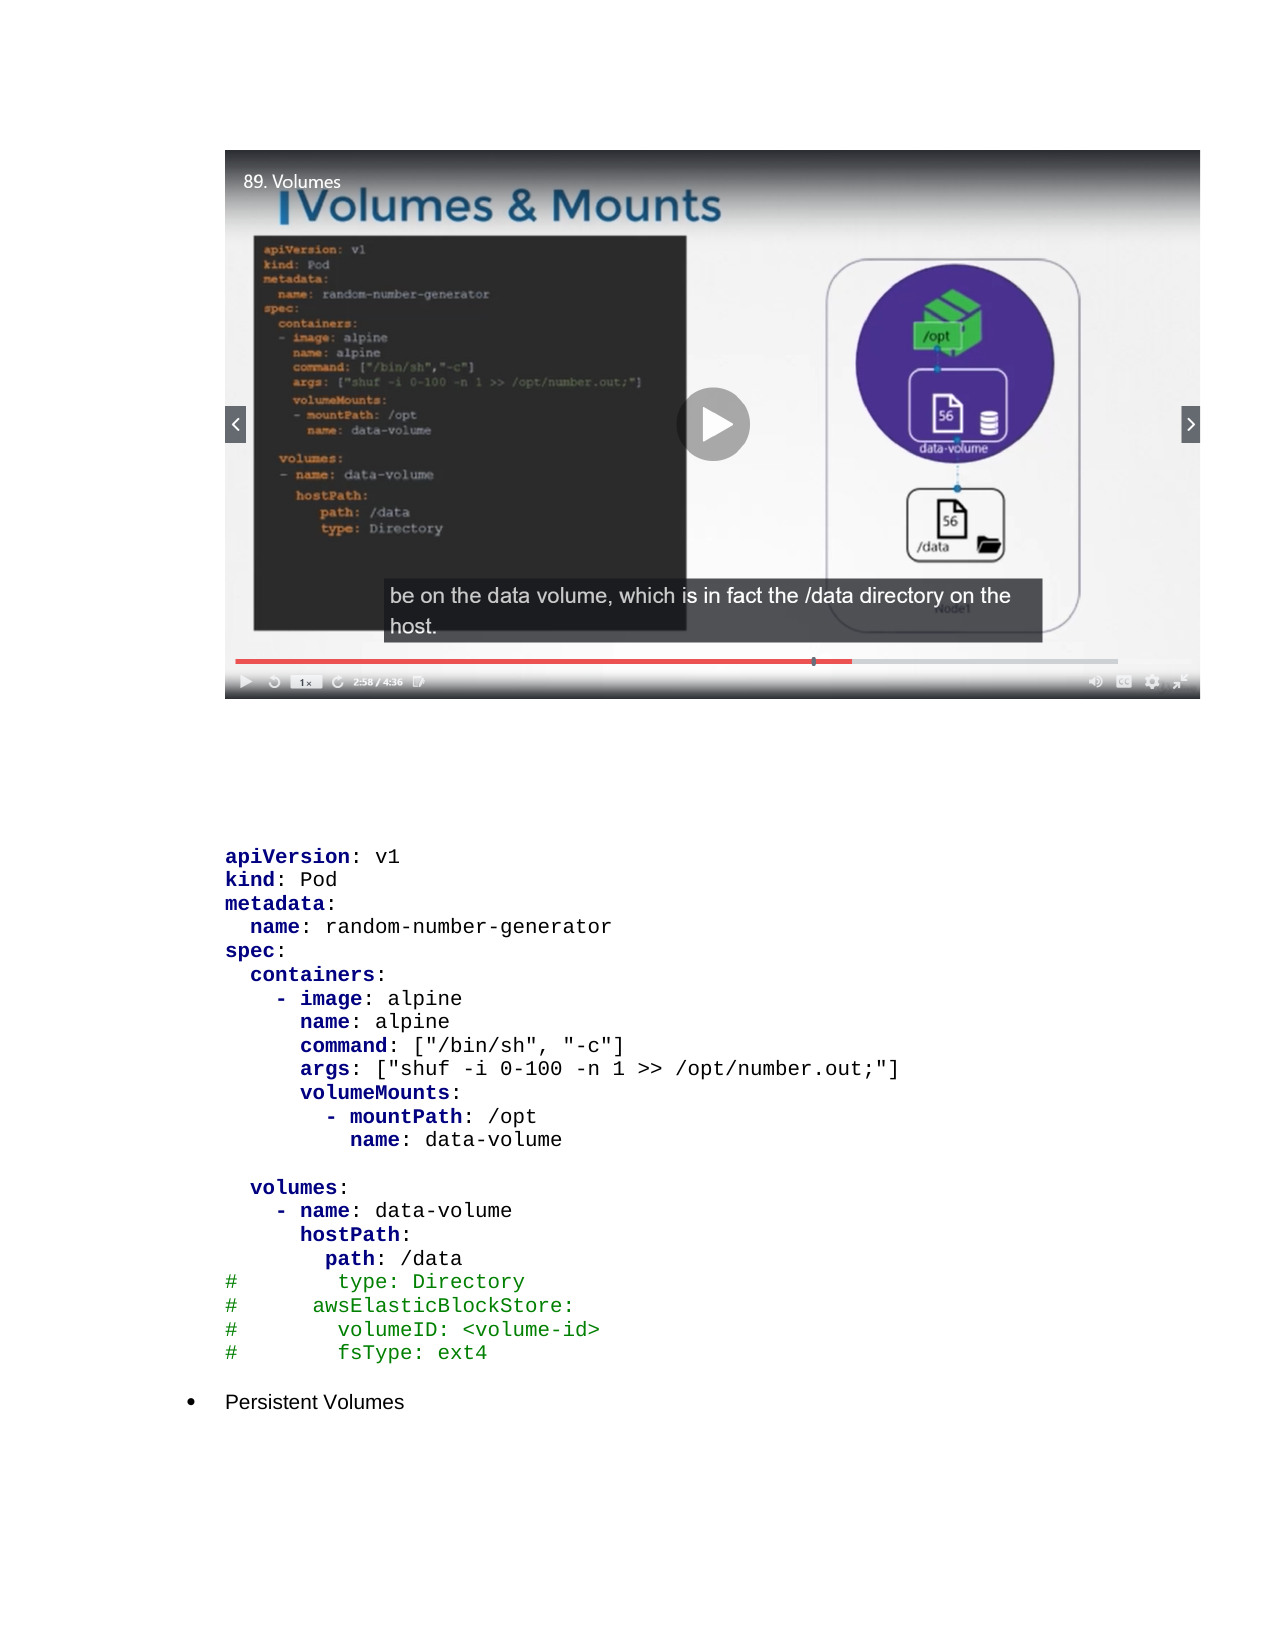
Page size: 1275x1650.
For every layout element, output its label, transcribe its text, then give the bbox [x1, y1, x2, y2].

text - image: alpine [225, 987, 1125, 1011]
list Persistent Volumes [187, 1389, 1125, 1413]
text args: ["shuf -i 0-100 -n 1 >> /opt/number.out;"] [225, 1058, 1125, 1082]
text spec: [225, 940, 1125, 964]
text metadata: [225, 893, 1125, 917]
text # fsType: ext4 [225, 1342, 1125, 1366]
text # awsElasticBlockStore: [225, 1295, 1125, 1318]
text # type: Directory [225, 1271, 1125, 1295]
text hostPath: [225, 1224, 1125, 1248]
picture [225, 150, 1200, 699]
text apiVersion: v1 [225, 846, 1125, 869]
text volumes: [225, 1177, 1125, 1200]
text command: ["/bin/sh", "-c"] [225, 1035, 1125, 1058]
text path: /data [225, 1248, 1125, 1271]
text name: random-number-generator [225, 917, 1125, 940]
text volumeMounts: [225, 1082, 1125, 1106]
text containers: [225, 964, 1125, 987]
text name: alpine [225, 1011, 1125, 1035]
text name: data-volume [225, 1129, 1125, 1153]
text kind: Pod [225, 869, 1125, 893]
text - mountPath: /opt [225, 1106, 1125, 1129]
text # volumeID: <volume-id> [225, 1318, 1125, 1342]
text - name: data-volume [225, 1200, 1125, 1224]
